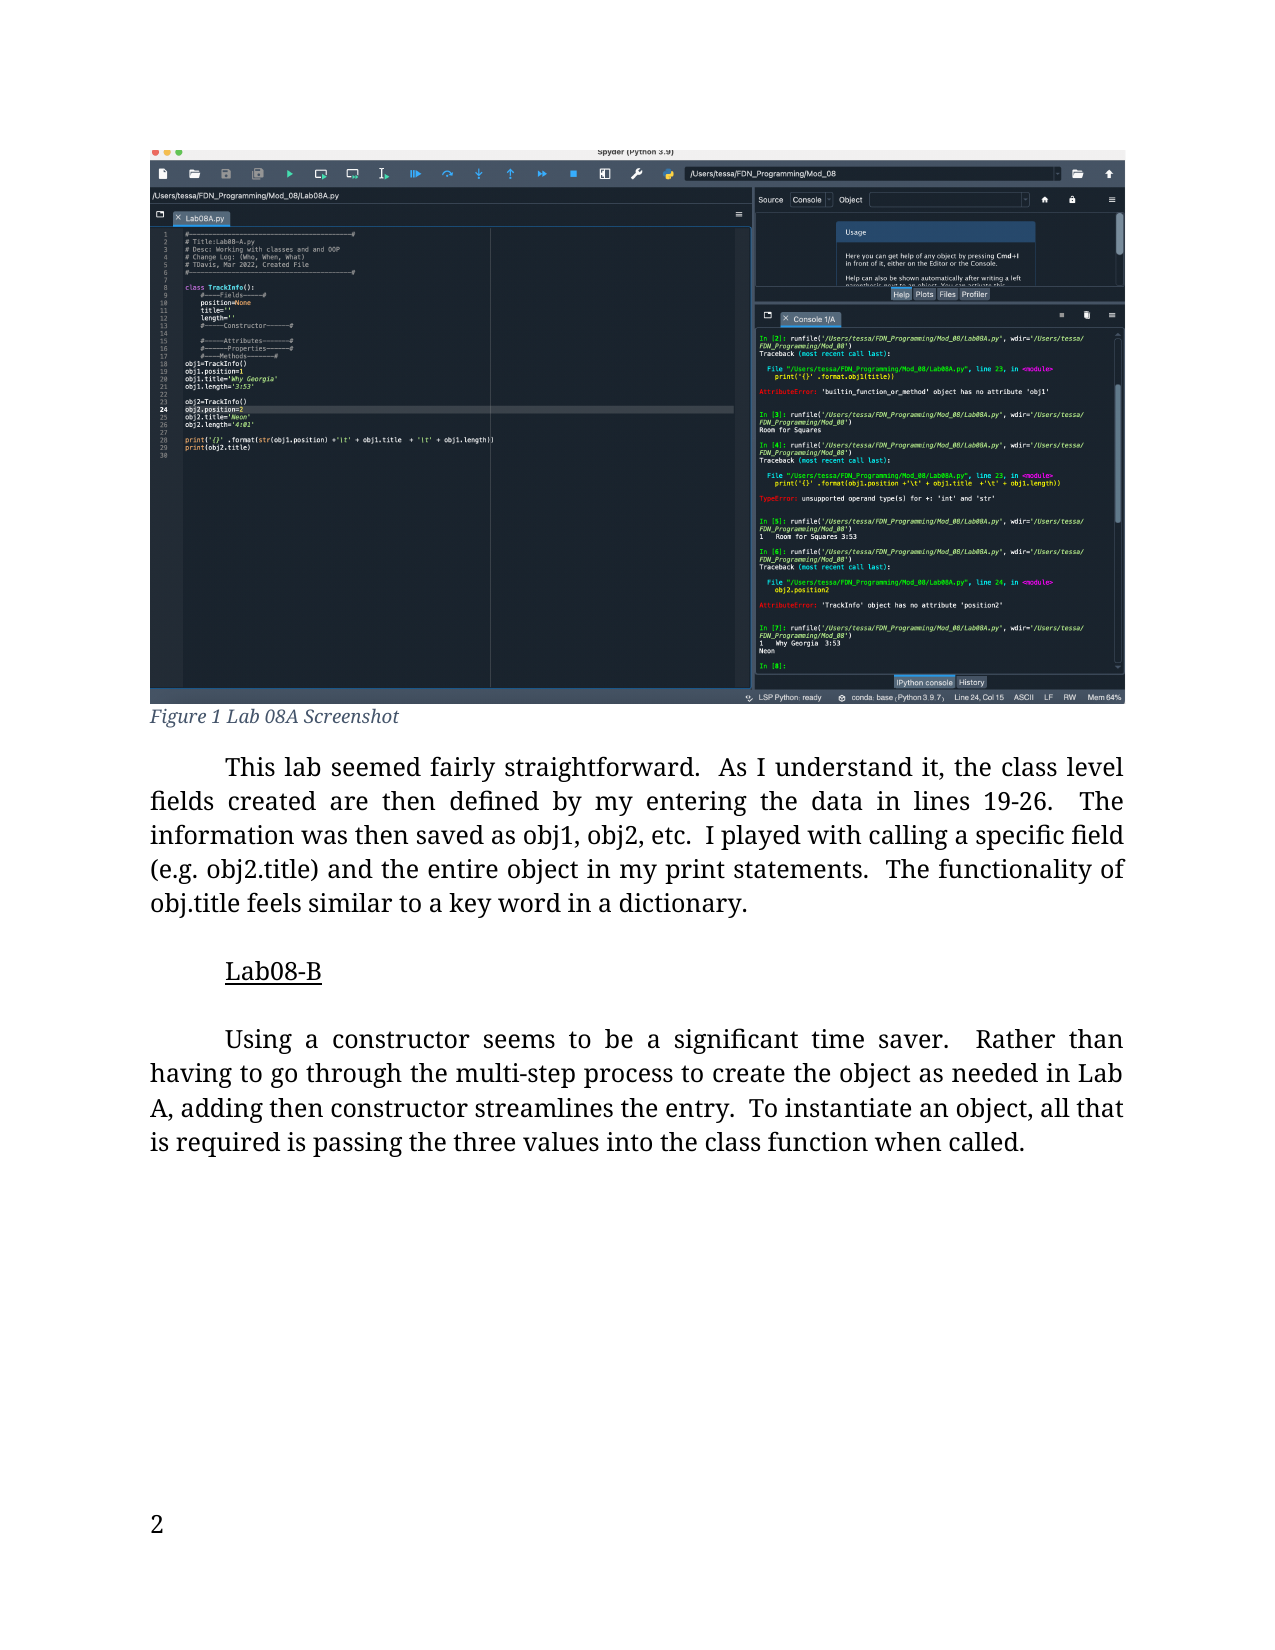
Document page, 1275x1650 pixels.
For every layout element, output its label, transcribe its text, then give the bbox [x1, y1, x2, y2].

text Lab08-B [150, 954, 1125, 988]
text This lab seemed fairly straightforward. As I understand it, the class level fields created are then defined by my entering the data in lines 19-26. The information was then saved as obj1, obj2, etc. I played with calling a specific field (e.g. obj2.title) and the entire object in my print statements. The functionality of obj.title feels similar to a key word in a dictionary. [150, 749, 1125, 920]
text Using a constructor seems to be a significant time saver. Rather than having to go through the multi-step process to create the object as needed in Lab A, adding then constructor streamlines the entry. To instantiate an object, all that is required is passing the three values into the class function when called. [150, 1022, 1125, 1158]
picture [150, 150, 1125, 704]
